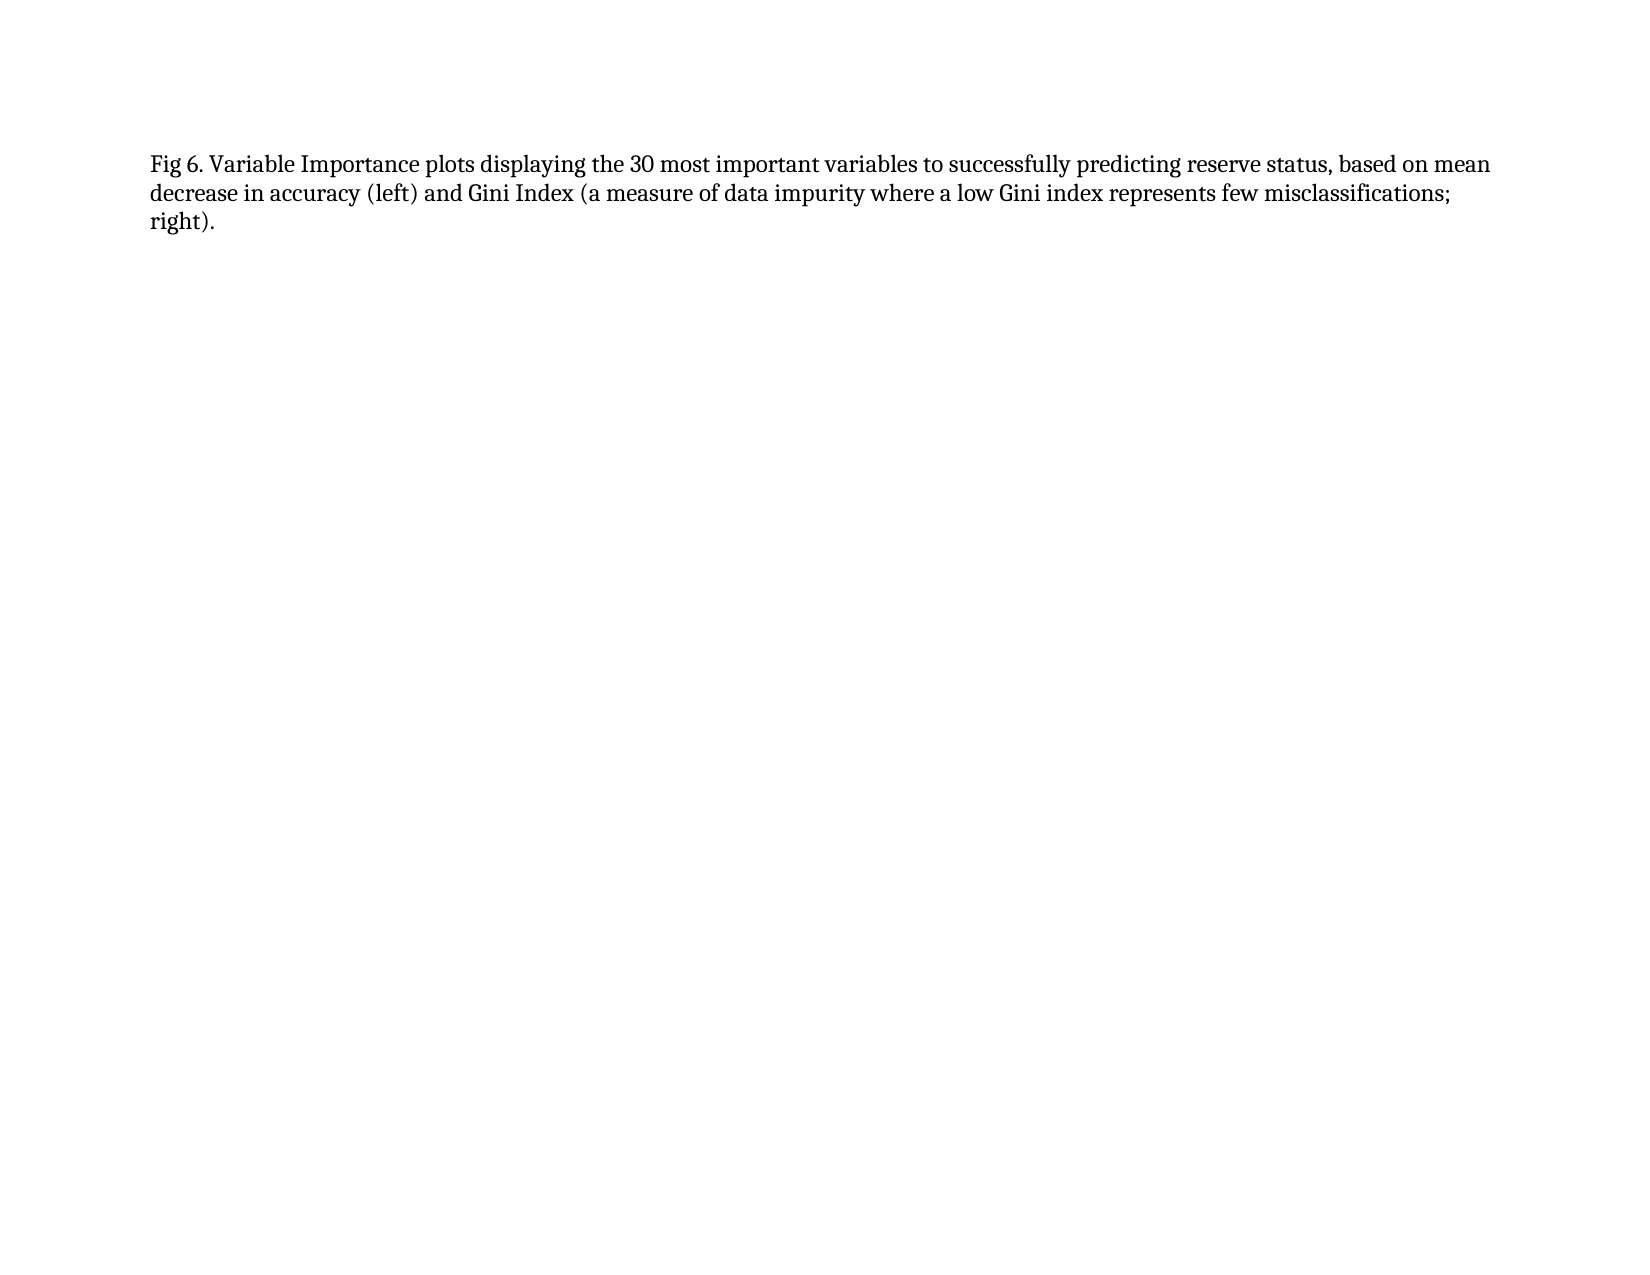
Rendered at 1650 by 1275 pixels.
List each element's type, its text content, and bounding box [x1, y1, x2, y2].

text Fig 6. Variable Importance plots displaying the 30 most important variables to successfully predicting reserve status, based on mean decrease in accuracy (left) and Gini Index (a measure of data impurity where a low Gini index represents few misclassifications; right). [150, 150, 1500, 236]
